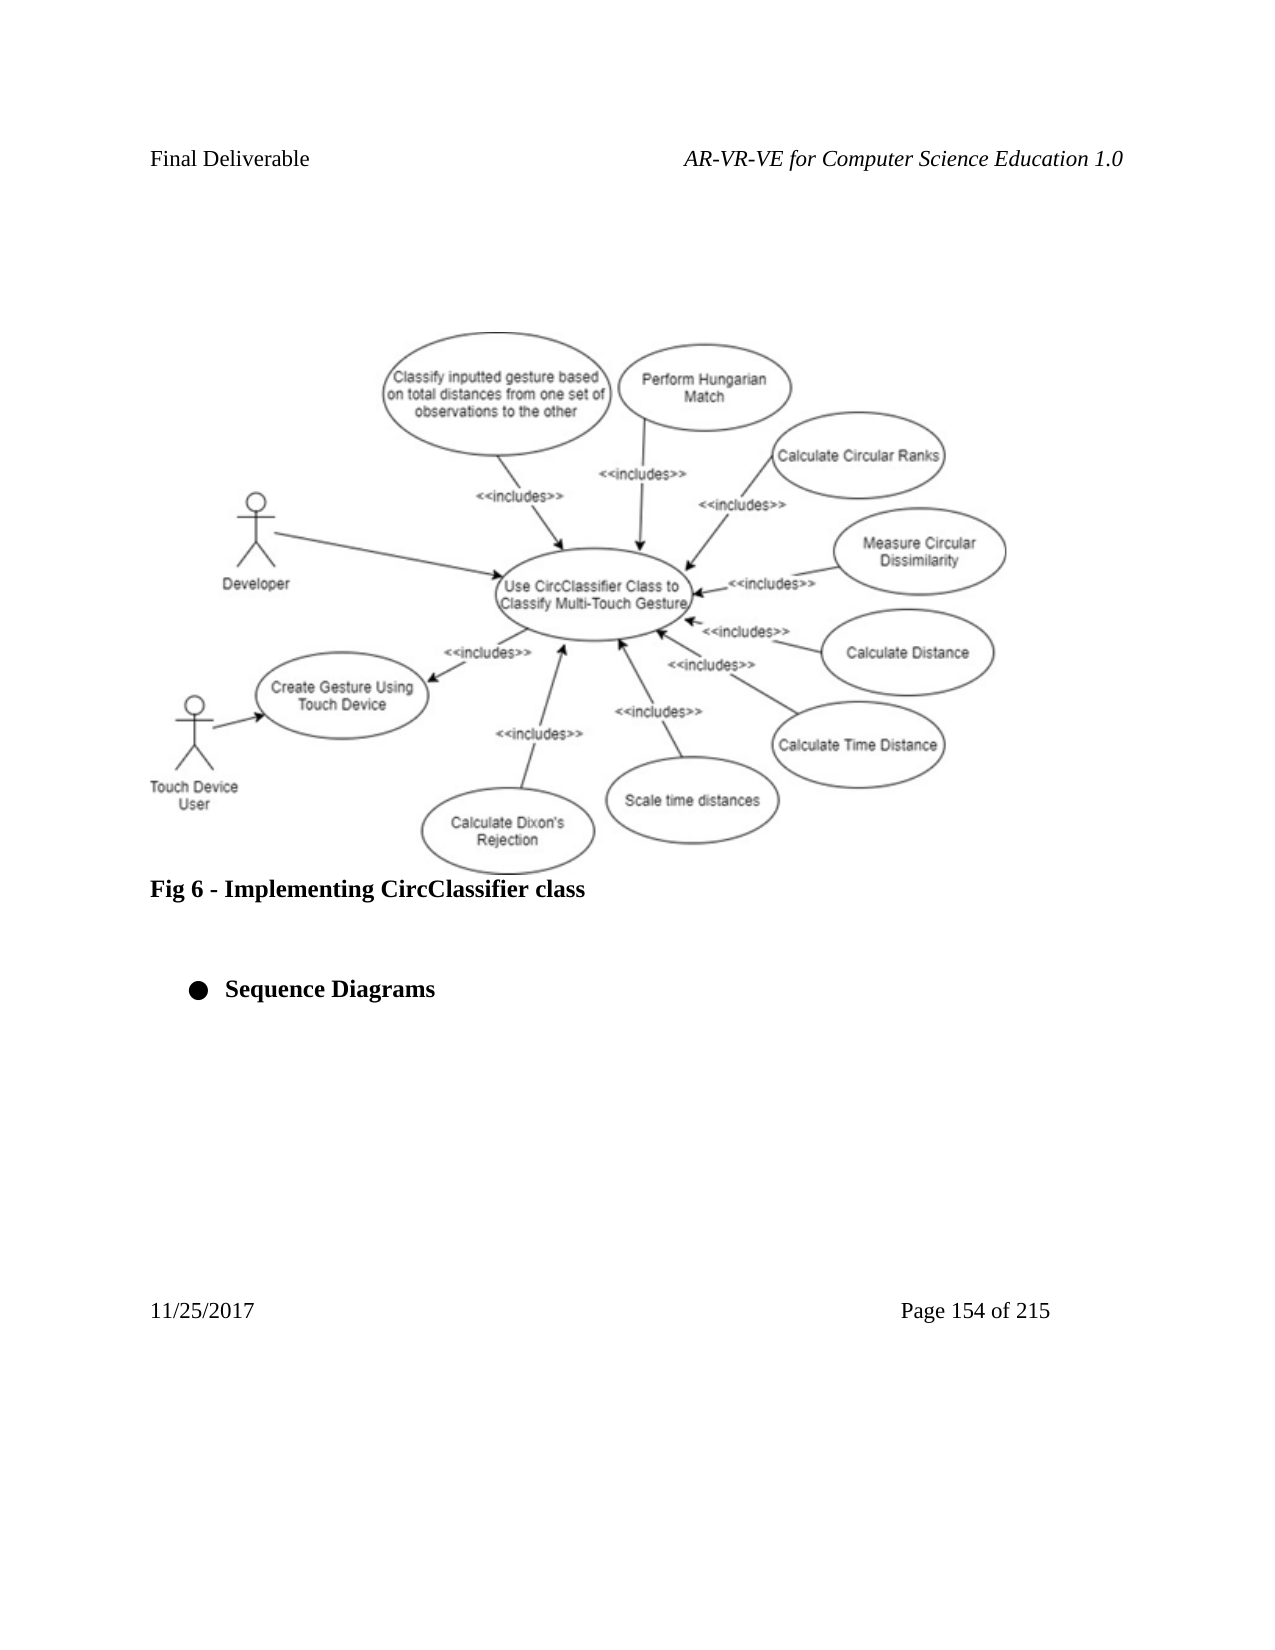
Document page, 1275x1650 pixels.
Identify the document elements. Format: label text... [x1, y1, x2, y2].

list Sequence Diagrams [187, 961, 1125, 1012]
text Fig 6 - Implementing CircClassifier class [150, 874, 1125, 903]
picture [150, 332, 1007, 875]
